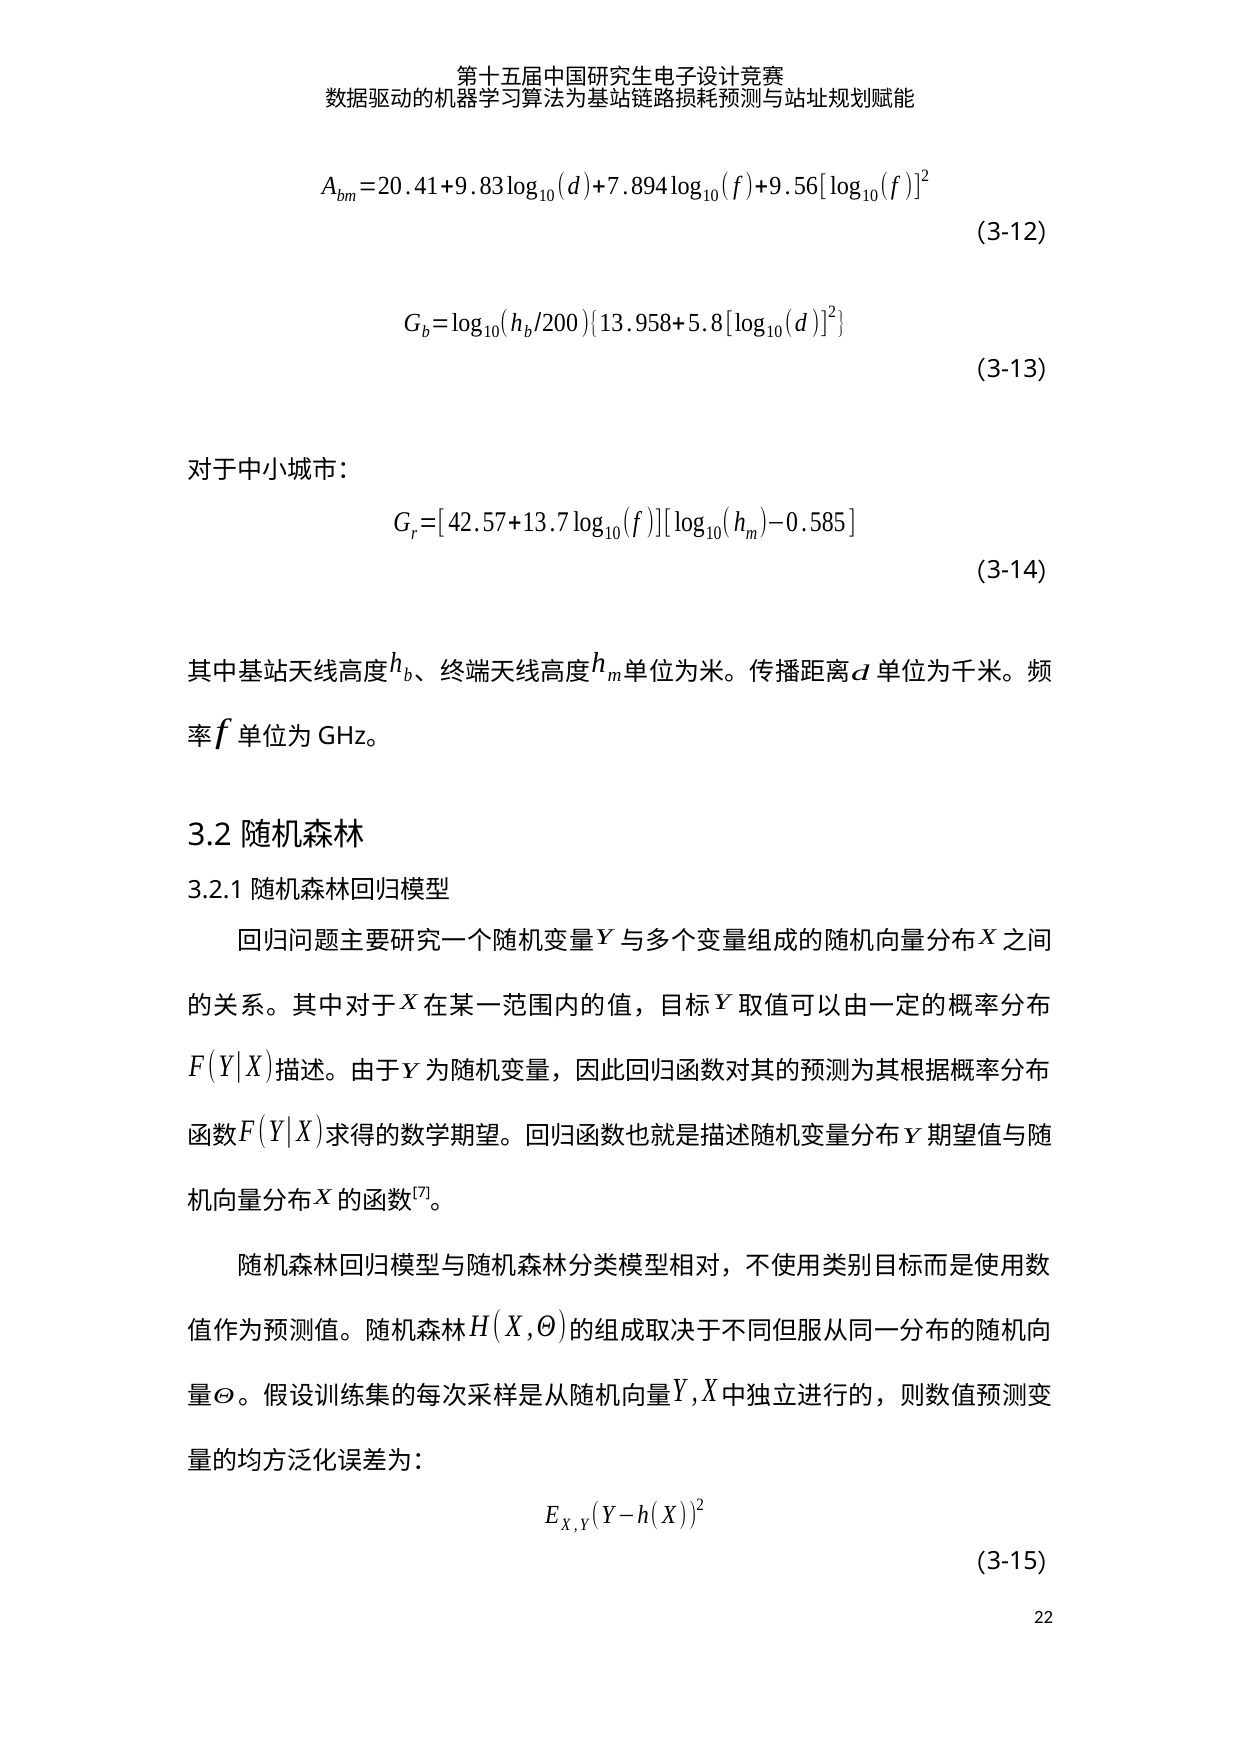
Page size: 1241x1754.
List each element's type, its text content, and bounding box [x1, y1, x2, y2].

text 随机森林回归模型与随机森林分类模型相对，不使用类别目标而是使用数值作为预测值。随机森林的组成取决于不同但服从同一分布的随机向量。假设训练集的每次采样是从随机向量中独立进行的，则数值预测变量的均方泛化误差为： [187, 1231, 1053, 1491]
text （3-12） [187, 162, 1053, 259]
text （3-15） [187, 1491, 1053, 1589]
text 回归问题主要研究一个随机变量与多个变量组成的随机向量分布之间的关系。其中对于在某一范围内的值，目标取值可以由一定的概率分布描述。由于为随机变量，因此回归函数对其的预测为其根据概率分布函数求得的数学期望。回归函数也就是描述随机变量分布期望值与随机向量分布的函数[7]。 [187, 906, 1053, 1231]
subtitle 3.2 随机森林 [187, 800, 1053, 865]
text （3-14） [187, 501, 1053, 598]
subtitle 3.2.1 随机森林回归模型 [187, 865, 1053, 906]
text 对于中小城市： [187, 436, 1053, 501]
text （3-13） [187, 299, 1053, 396]
text 其中基站天线高度、终端天线高度单位为米。传播距离单位为千米。频率单位为GHz。 [187, 637, 1053, 767]
